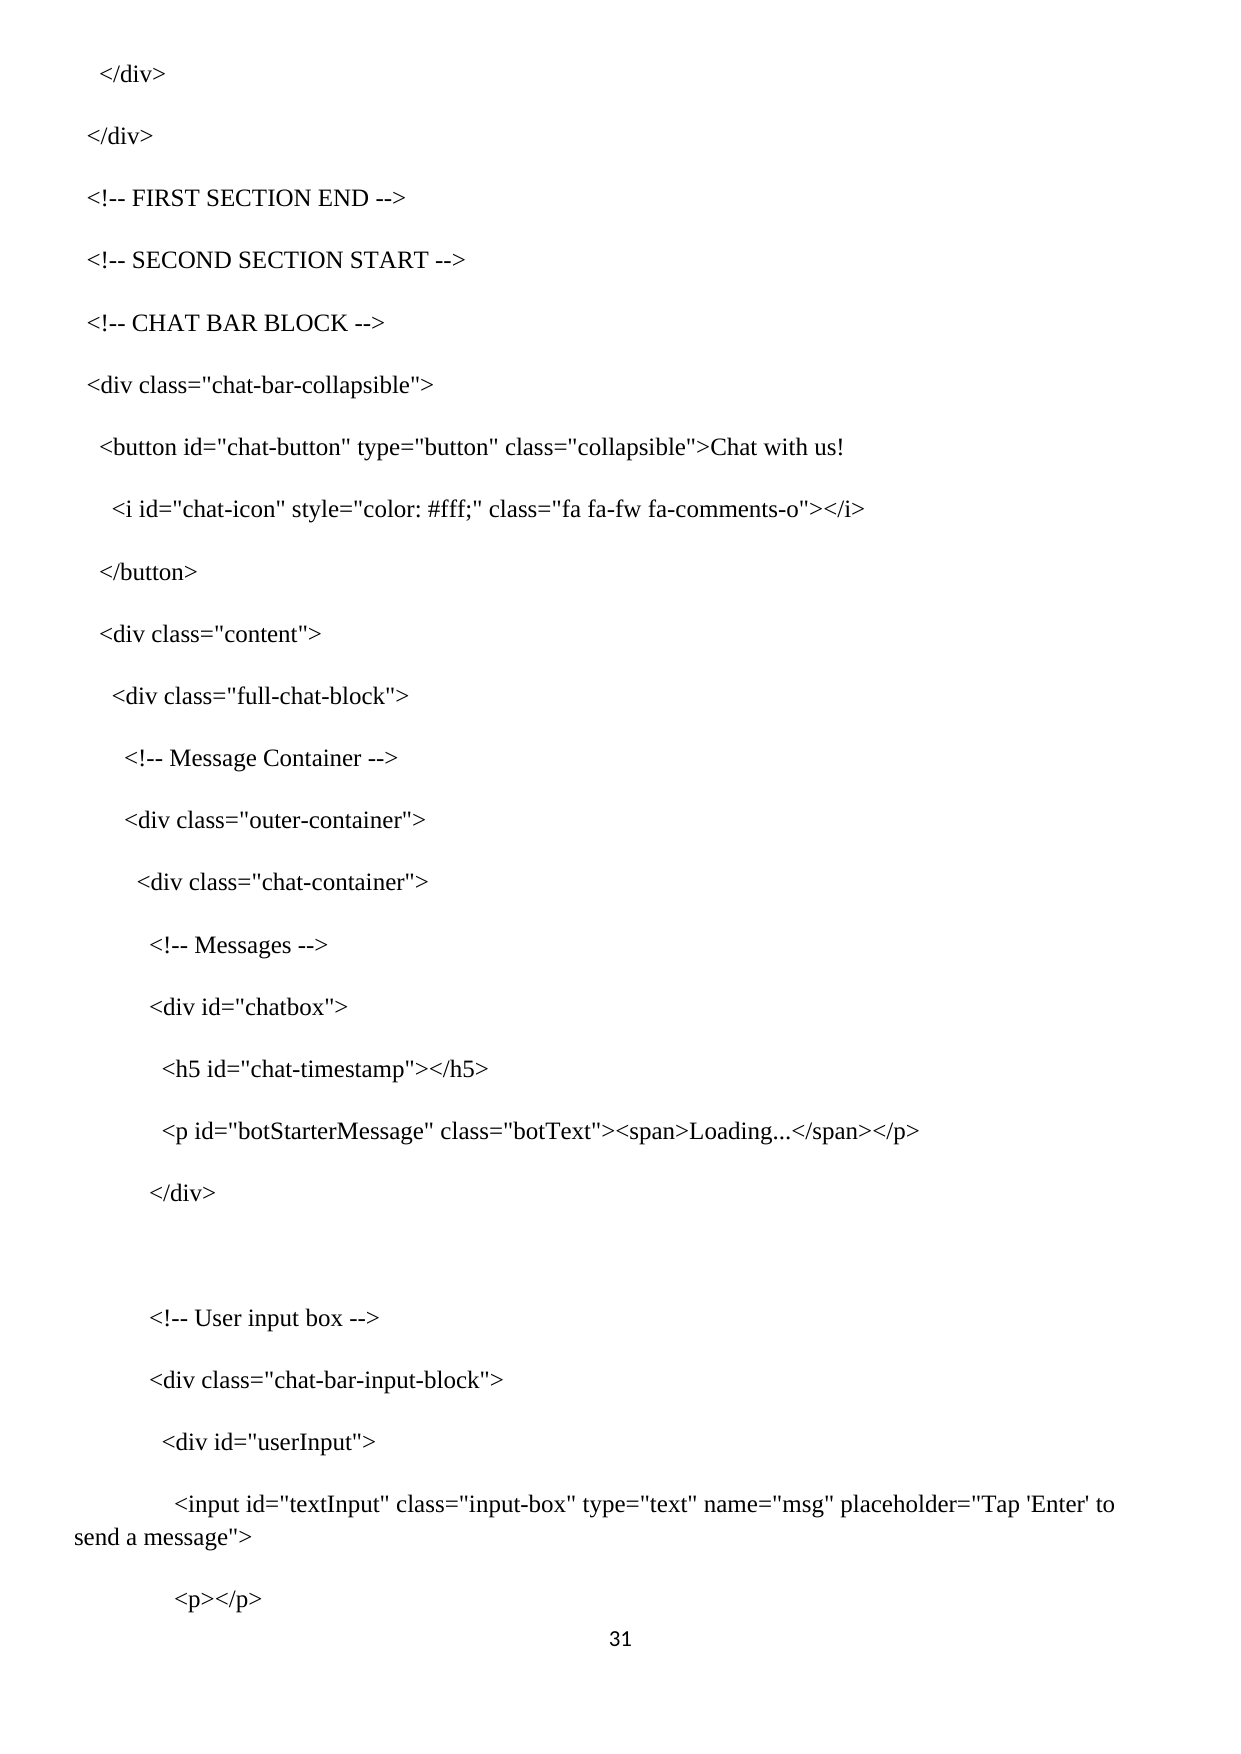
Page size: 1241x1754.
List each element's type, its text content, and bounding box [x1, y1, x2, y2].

text <!-- FIRST SECTION END --> [74, 183, 1166, 212]
text <!-- CHAT BAR BLOCK --> [74, 308, 1166, 337]
text <div class="chat-bar-collapsible"> [74, 370, 1166, 399]
text <!-- User input box --> [74, 1303, 1166, 1332]
text <!-- Messages --> [74, 930, 1166, 958]
text </div> [74, 59, 1166, 88]
text <button id="chat-button" type="button" class="collapsible">Chat with us! [74, 432, 1166, 461]
text </div> [74, 1178, 1166, 1207]
text <p id="botStarterMessage" class="botText"><span>Loading...</span></p> [74, 1116, 1166, 1145]
text </div> [74, 121, 1166, 150]
text <input id="textInput" class="input-box" type="text" name="msg" placeholder="Tap 'Enter' to send a message"> [74, 1489, 1166, 1551]
text <p></p> [74, 1584, 1166, 1613]
text <div id="chatbox"> [74, 992, 1166, 1021]
text <div class="content"> [74, 619, 1166, 647]
text <div id="userInput"> [74, 1427, 1166, 1456]
text <div class="chat-bar-input-block"> [74, 1365, 1166, 1394]
text <i id="chat-icon" style="color: #fff;" class="fa fa-fw fa-comments-o"></i> [74, 494, 1166, 523]
text <div class="outer-container"> [74, 805, 1166, 834]
text <div class="chat-container"> [74, 867, 1166, 896]
text <h5 id="chat-timestamp"></h5> [74, 1054, 1166, 1083]
text <!-- Message Container --> [74, 743, 1166, 772]
text <!-- SECOND SECTION START --> [74, 246, 1166, 274]
text </button> [74, 557, 1166, 585]
text <div class="full-chat-block"> [74, 681, 1166, 710]
